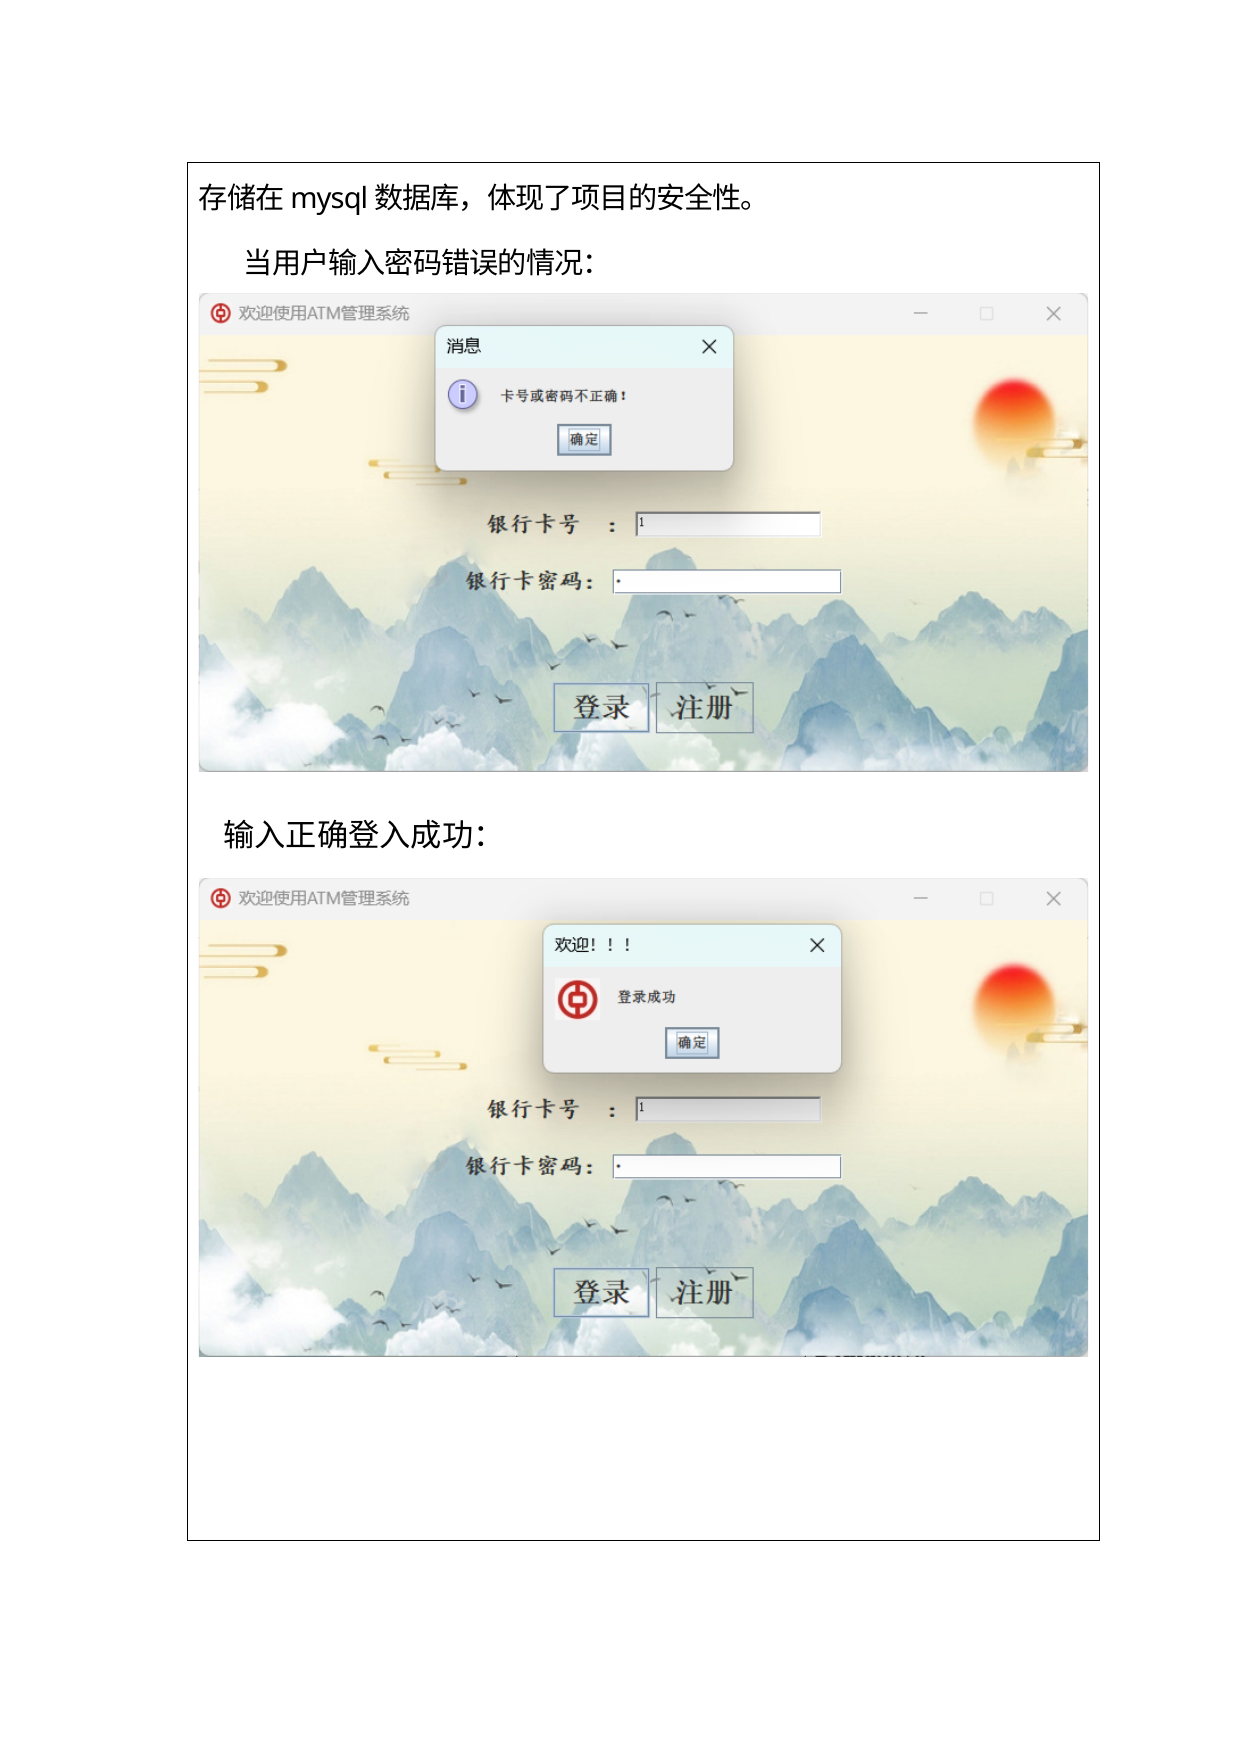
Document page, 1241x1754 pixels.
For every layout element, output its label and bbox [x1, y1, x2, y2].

table_header [188, 163, 1099, 1540]
picture [198, 293, 1089, 772]
picture [198, 878, 1089, 1357]
